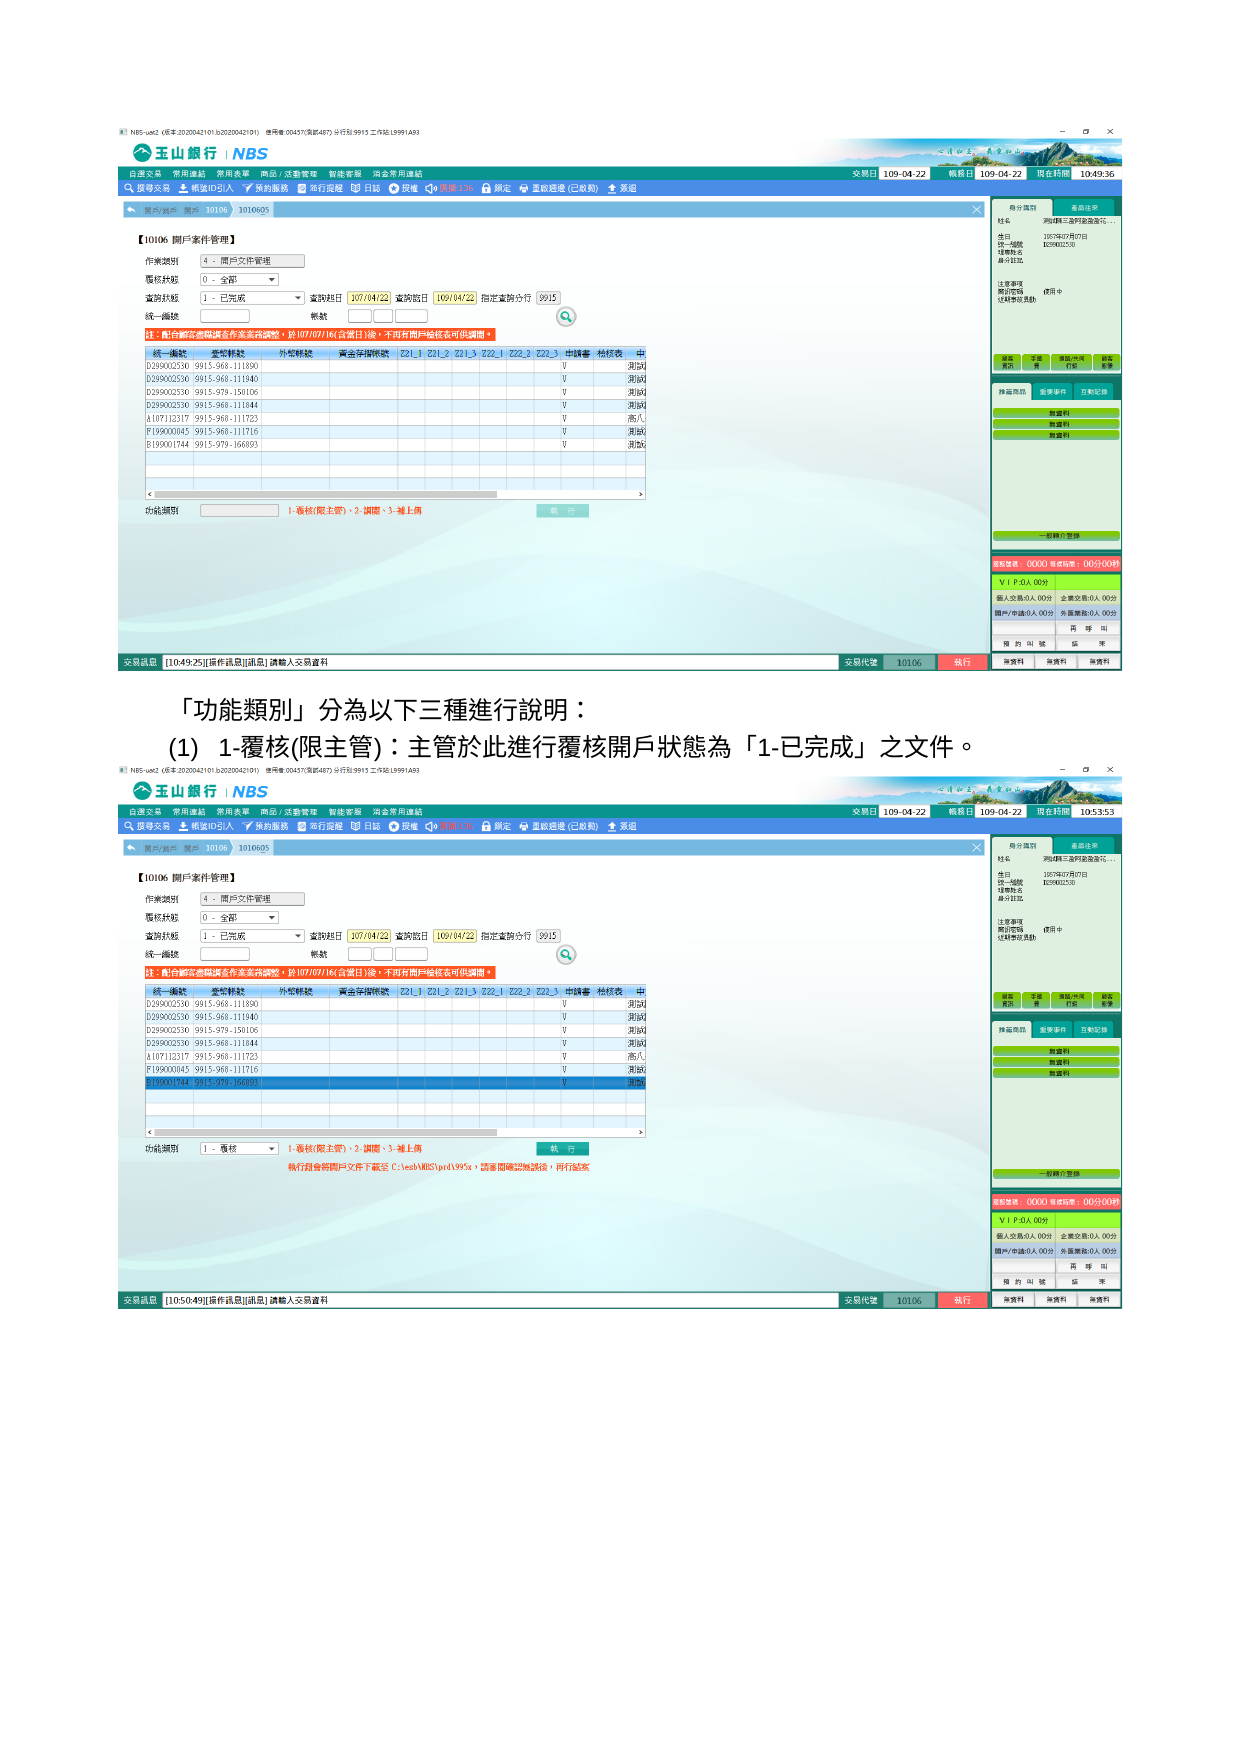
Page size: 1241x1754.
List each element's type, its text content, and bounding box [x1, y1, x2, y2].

text (1) 1-覆核(限主管)：主管於此進行覆核開戶狀態為「1-已完成」之文件。 [118, 727, 1122, 764]
picture [118, 127, 1123, 671]
picture [118, 764, 1123, 1309]
text 「功能類別」分為以下三種進行說明： [118, 689, 1122, 727]
